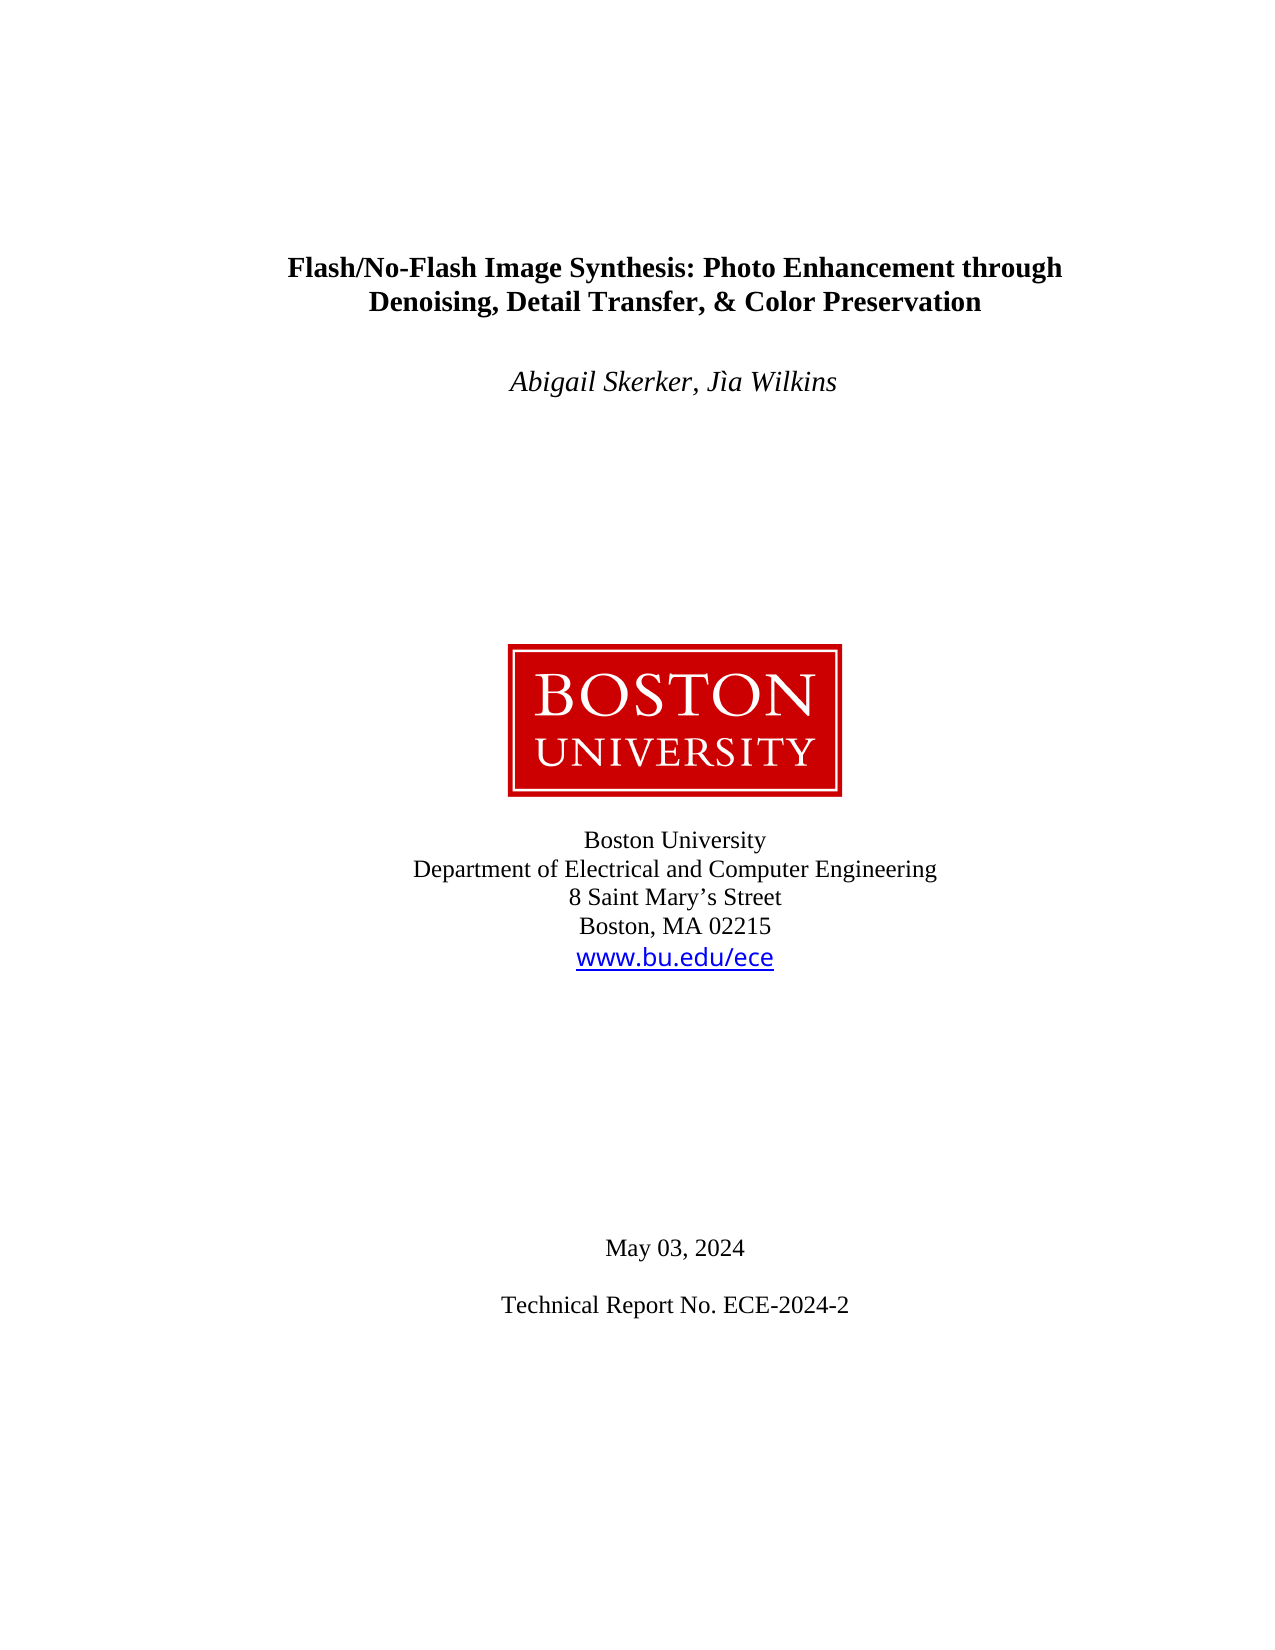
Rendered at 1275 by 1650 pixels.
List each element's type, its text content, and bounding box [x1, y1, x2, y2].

text Flash/No-Flash Image Synthesis: Photo Enhancement through Denoising, Detail Transfer, & Color Preservation [225, 251, 1125, 318]
text 8 Saint Mary’s Street [225, 882, 1125, 911]
text www.bu.edu/ece [225, 940, 1125, 974]
text May 03, 2024 [225, 1233, 1125, 1261]
text Boston, MA 02215 [225, 911, 1125, 940]
subtitle Abigail Skerker, Jìa Wilkins [225, 364, 1125, 397]
text Technical Report No. ECE-2024-2 [225, 1290, 1125, 1319]
picture [507, 644, 843, 797]
text Department of Electrical and Computer Engineering [225, 854, 1125, 882]
text Boston University [225, 825, 1125, 854]
